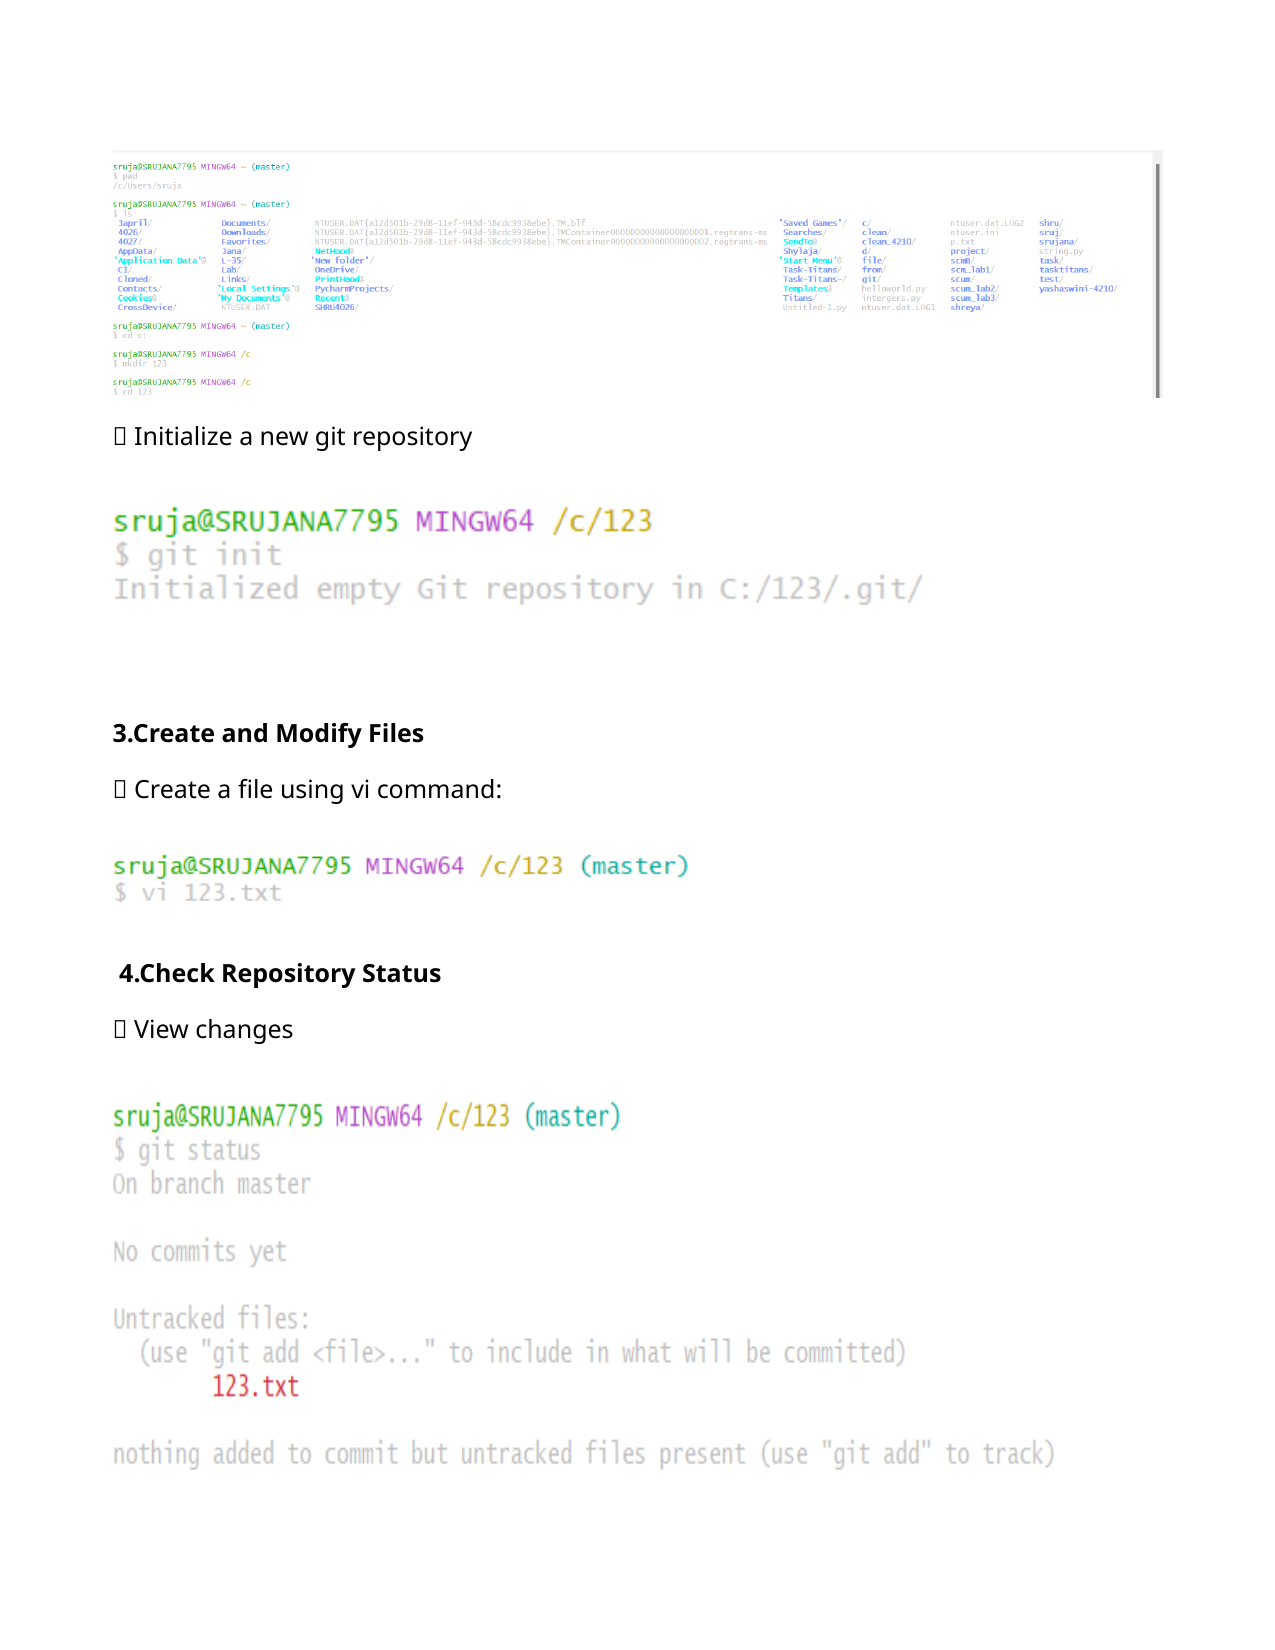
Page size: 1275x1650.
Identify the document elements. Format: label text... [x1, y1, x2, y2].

text 3.Create and Modify Files [112, 716, 1162, 750]
picture [112, 1067, 1163, 1482]
picture [112, 474, 1057, 639]
text  View changes [112, 1012, 1162, 1046]
picture [112, 150, 1163, 398]
text 4.Check Repository Status [112, 956, 1162, 990]
picture [112, 827, 827, 934]
text  Create a file using vi command: [112, 772, 1162, 806]
text  Initialize a new git repository [112, 419, 1162, 453]
